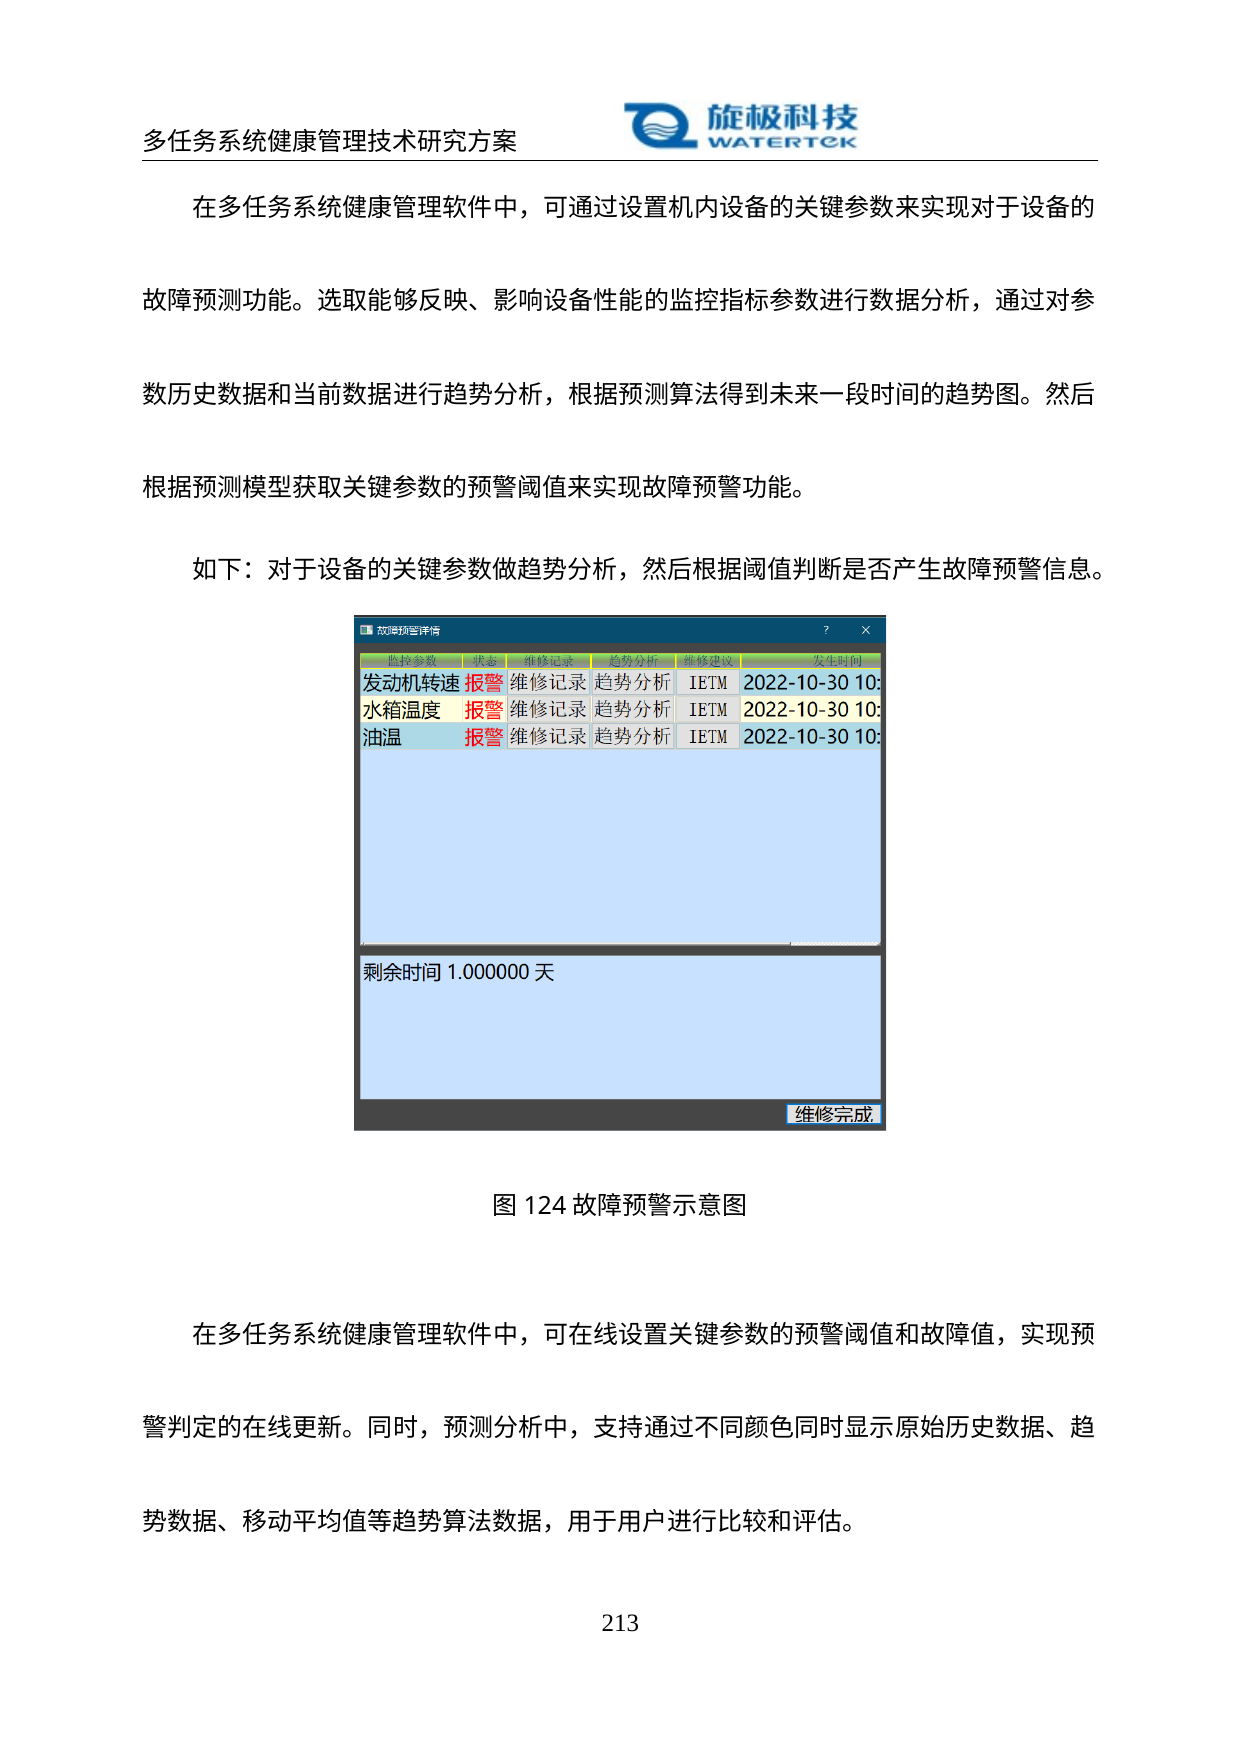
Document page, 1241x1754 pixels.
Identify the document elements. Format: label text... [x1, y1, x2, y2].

list 故障预警示意图 [142, 1169, 1098, 1237]
text 在多任务系统健康管理软件中，可通过设置机内设备的关键参数来实现对于设备的故障预测功能。选取能够反映、影响设备性能的监控指标参数进行数据分析，通过对参数历史数据和当前数据进行趋势分析，根据预测算法得到未来一段时间的趋势图。然后根据预测模型获取关键参数的预警阈值来实现故障预警功能。 [142, 171, 1098, 520]
picture [354, 644, 887, 1131]
text 如下：对于设备的关键参数做趋势分析，然后根据阈值判断是否产生故障预警信息。 [142, 534, 1098, 602]
picture [400, 627, 414, 634]
text 在多任务系统健康管理软件中，可在线设置关键参数的预警阈值和故障值，实现预警判定的在线更新。同时，预测分析中，支持通过不同颜色同时显示原始历史数据、趋势数据、移动平均值等趋势算法数据，用于用户进行比较和评估。 [142, 1298, 1098, 1553]
picture [389, 627, 397, 633]
picture [623, 100, 861, 151]
picture [361, 625, 372, 634]
